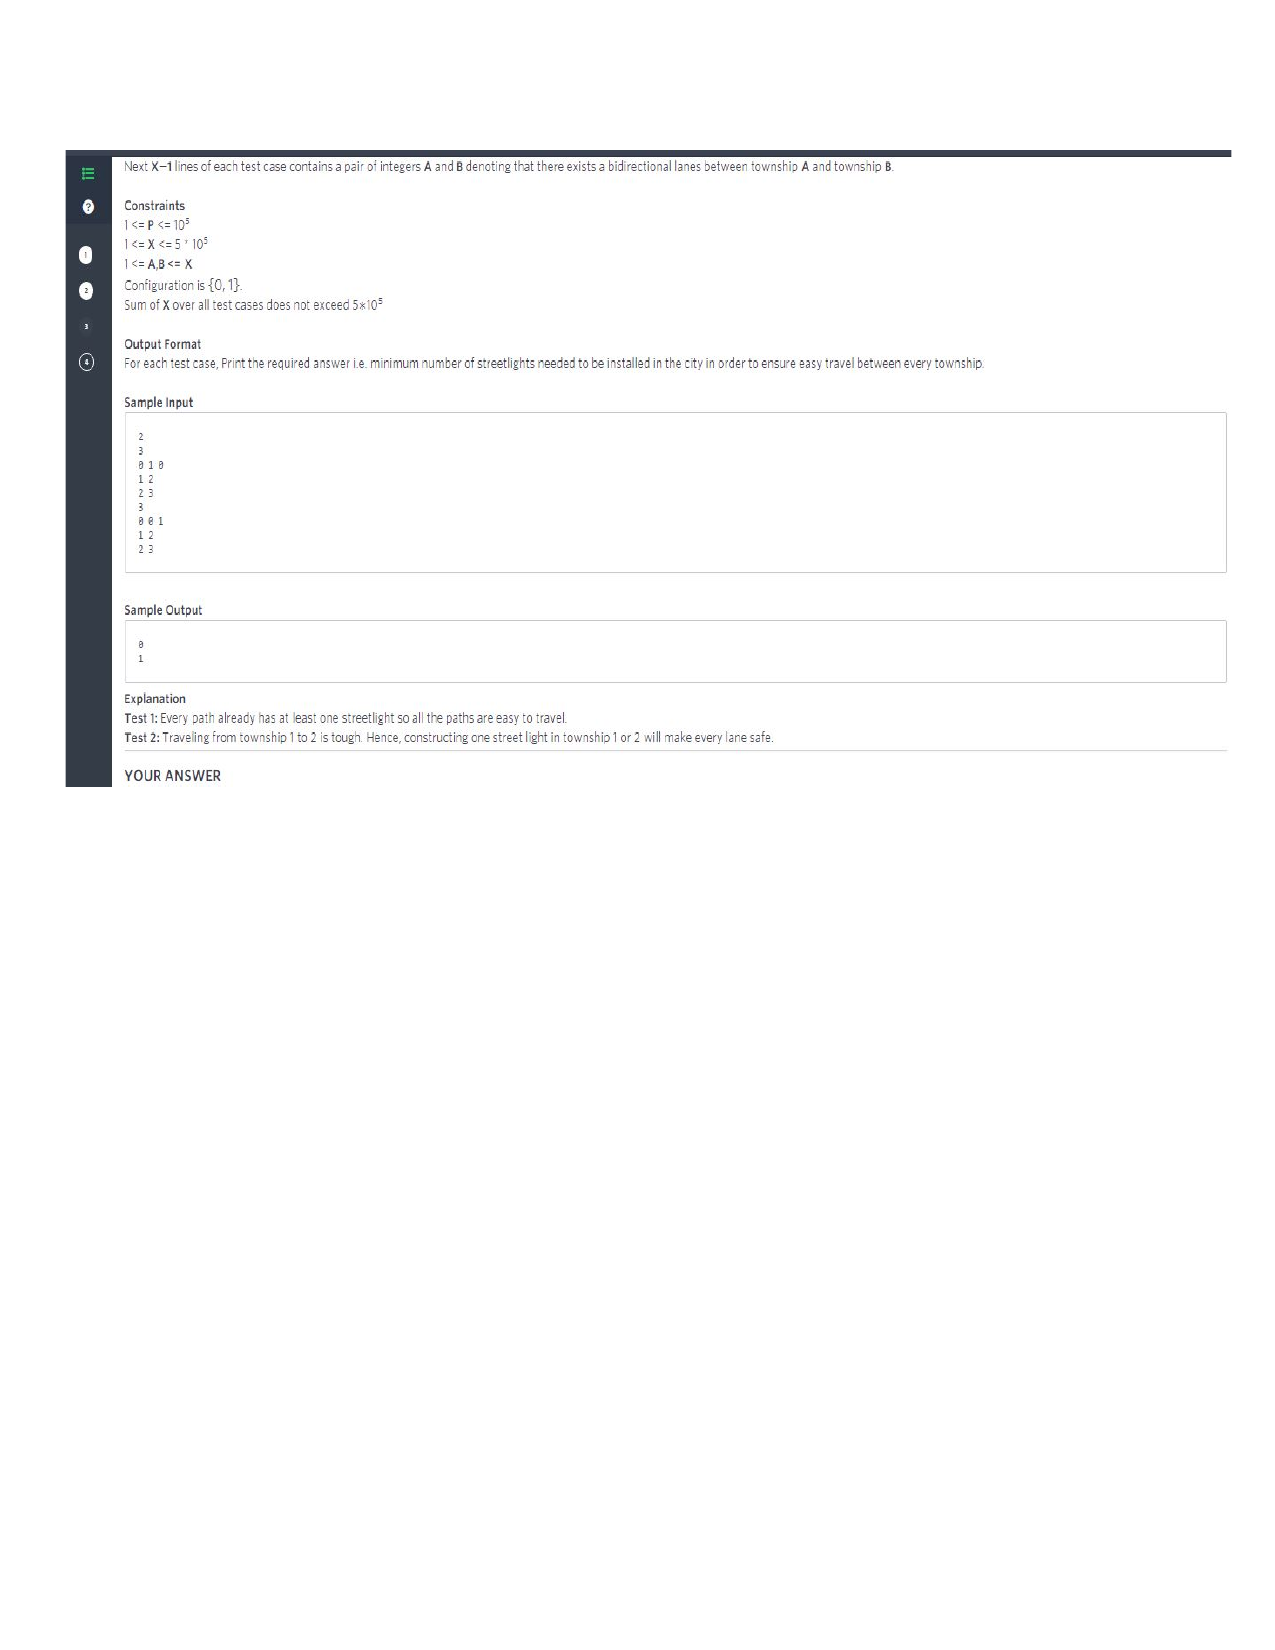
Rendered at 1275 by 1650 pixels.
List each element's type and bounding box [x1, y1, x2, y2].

picture [65, 150, 1232, 787]
